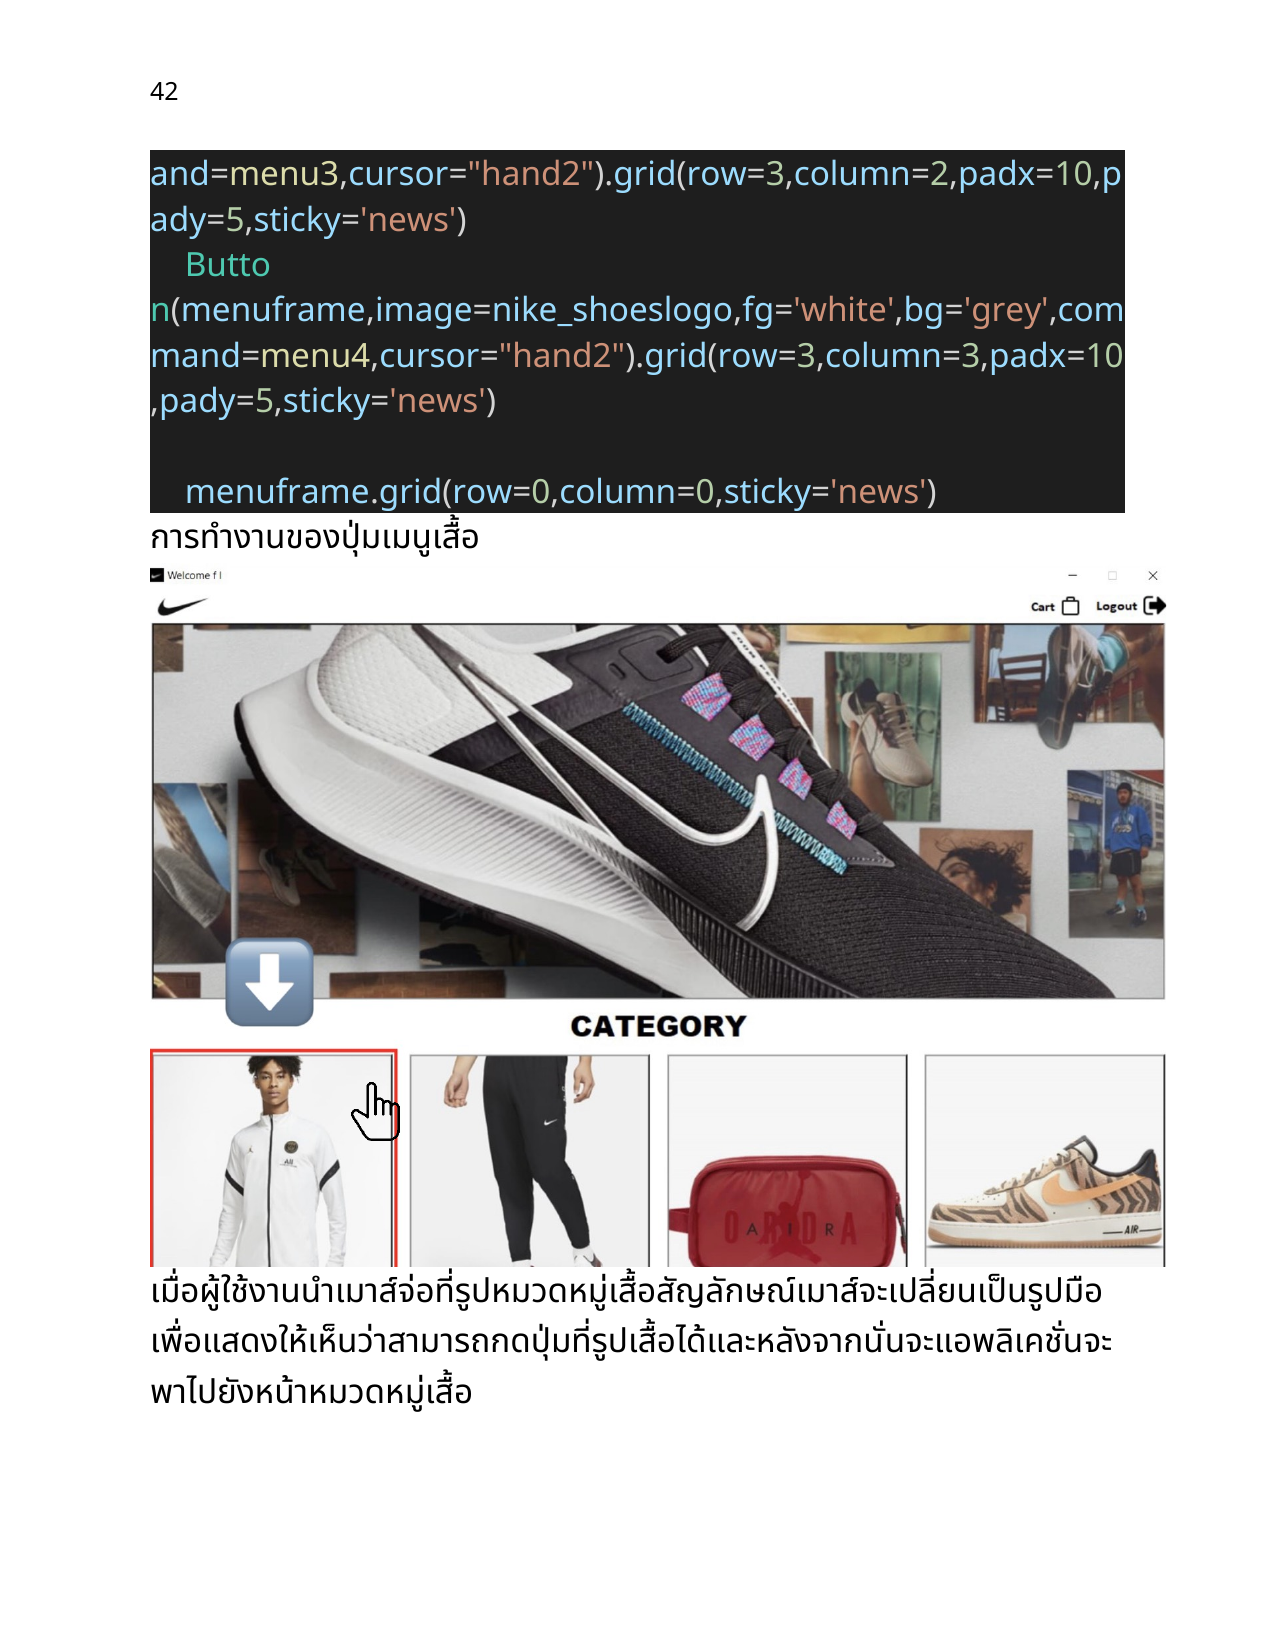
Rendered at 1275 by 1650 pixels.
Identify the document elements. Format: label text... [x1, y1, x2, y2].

text Button(menuframe,image=nike_shoeslogo,fg='white',bg='grey',command=menu4,cursor="hand2").grid(row=3,column=3,padx=10,pady=5,sticky='news') [150, 241, 1125, 422]
text เมื่อผู้ใช้งานนำเมาส์จ่อที่รูปหมวดหมู่เสื้อสัญลักษณ์เมาส์จะเปลี่ยนเป็นรูปมือเพื่อแสดงให้เห็นว่าสามารถกดปุ่มที่รูปเสื้อได้และหลังจากนั่นจะแอพลิเคชั่นจะพาไปยังหน้าหมวดหมู่เสื้อ [150, 1267, 1125, 1418]
text การทำงานของปุ่มเมนูเสื้อ [150, 513, 1125, 563]
picture [150, 563, 1167, 1267]
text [150, 150, 1125, 241]
text menuframe.grid(row=0,column=0,sticky='news') [150, 468, 1125, 513]
